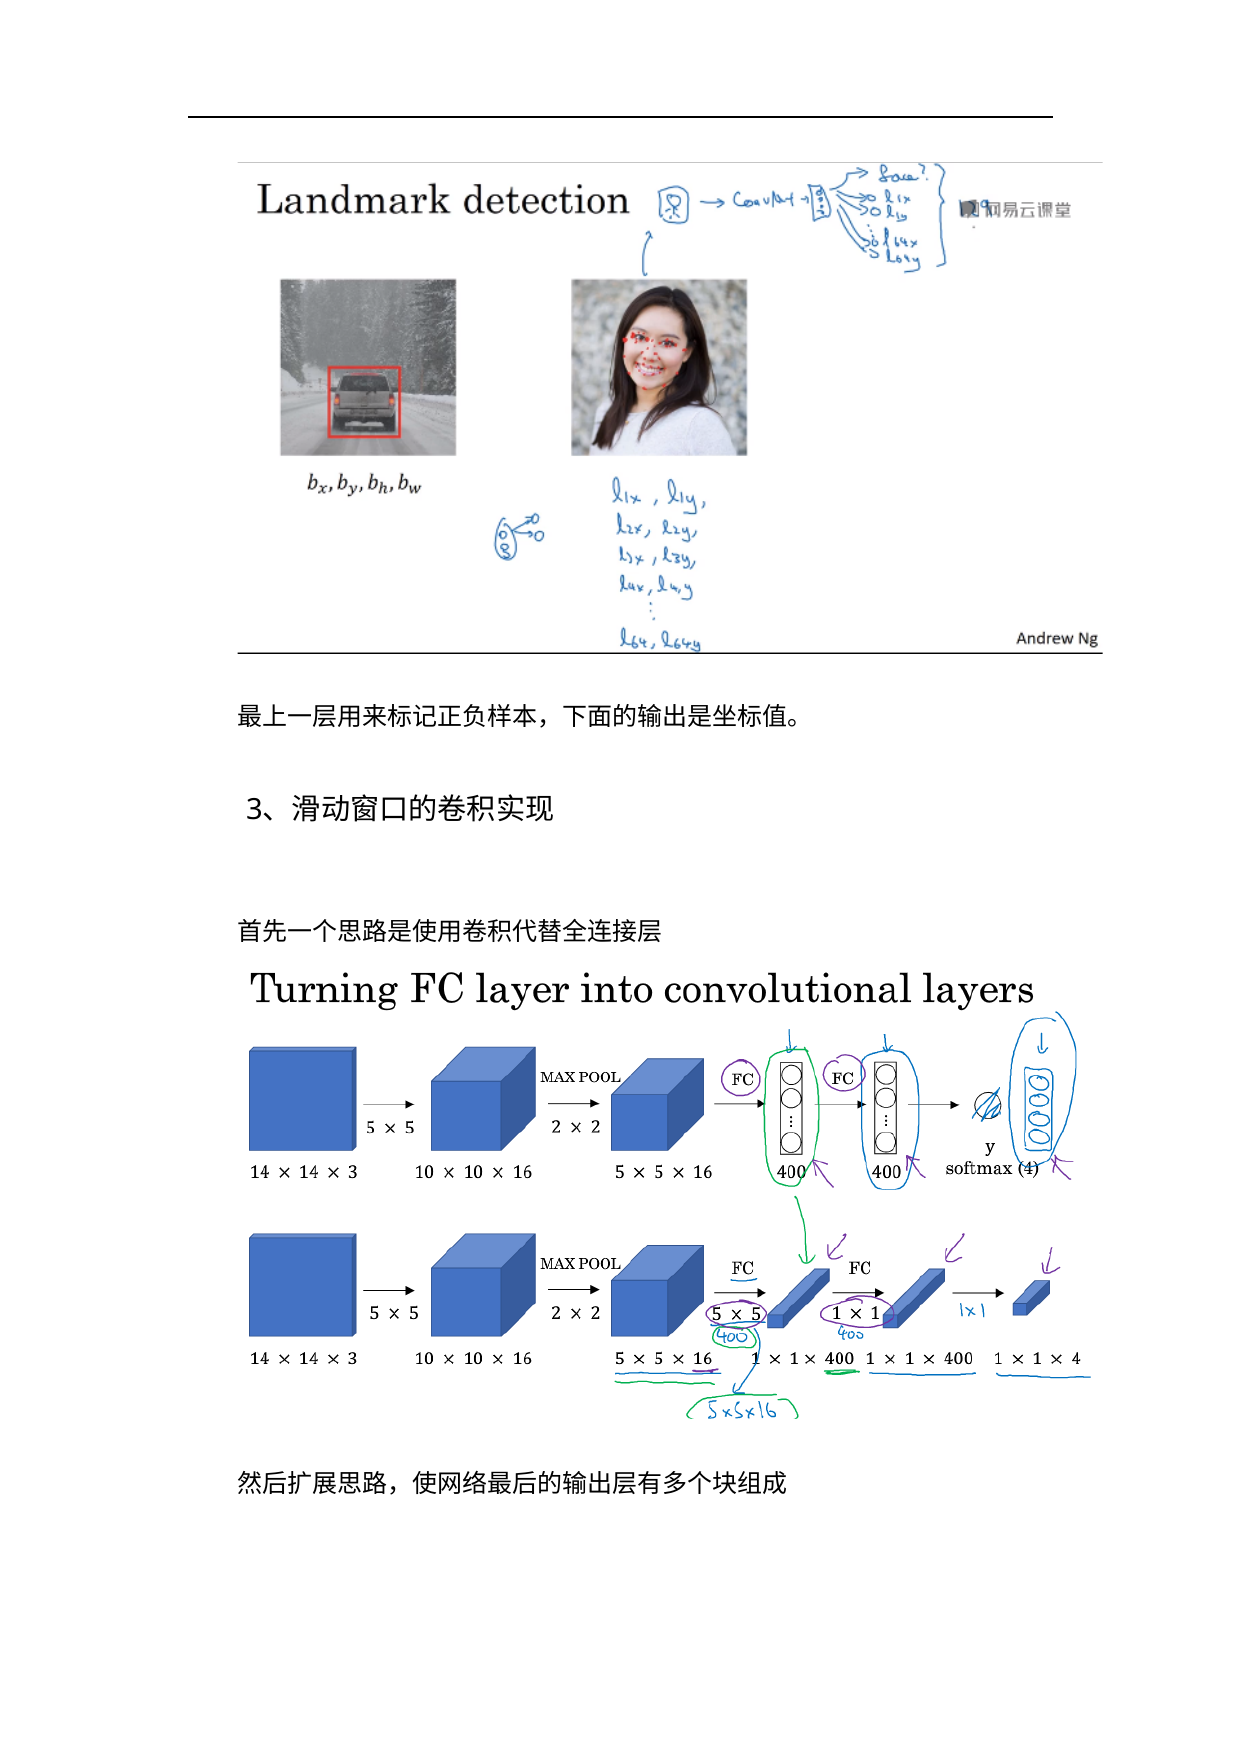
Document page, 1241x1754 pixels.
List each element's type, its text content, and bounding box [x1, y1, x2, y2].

text 然后扩展思路，使网络最后的输出层有多个块组成 [187, 1449, 1053, 1514]
text 最上一层用来标记正负样本，下面的输出是坐标值。 [187, 682, 1053, 747]
subtitle 3、滑动窗口的卷积实现 [187, 774, 1053, 839]
picture [237, 962, 1103, 1419]
text 首先一个思路是使用卷积代替全连接层 [187, 897, 1053, 962]
picture [237, 162, 1103, 654]
